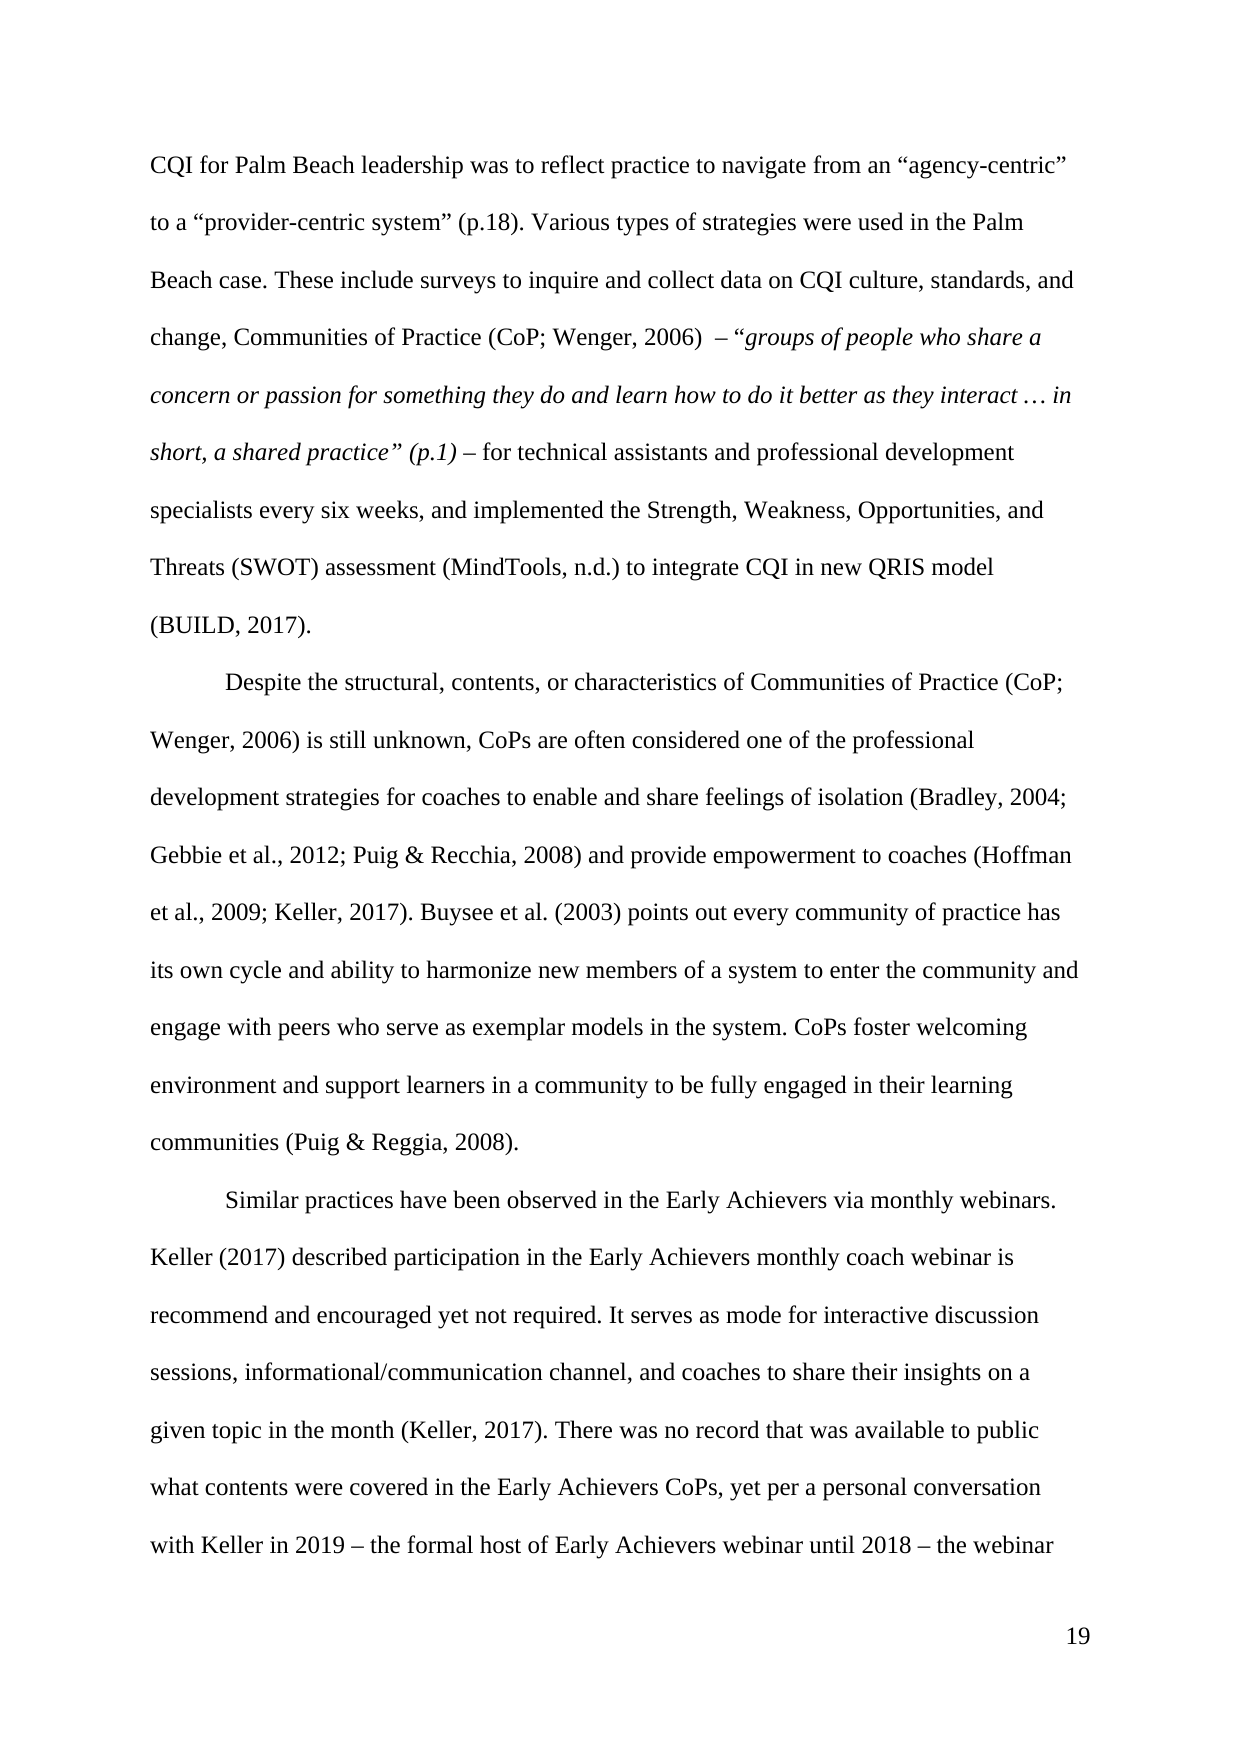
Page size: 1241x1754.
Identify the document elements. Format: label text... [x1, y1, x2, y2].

text Despite the structural, contents, or characteristics of Communities of Practice (CoP; Wenger, 2006) is still unknown, CoPs are often considered one of the professional development strategies for coaches to enable and share feelings of isolation (Bradley, 2004; Gebbie et al., 2012; Puig & Recchia, 2008) and provide empowerment to coaches (Hoffman et al., 2009; Keller, 2017). Buysee et al. (2003) points out every community of practice has its own cycle and ability to harmonize new members of a system to enter the community and engage with peers who serve as exemplar models in the system. CoPs foster welcoming environment and support learners in a community to be fully engaged in their learning communities (Puig & Reggia, 2008). [150, 667, 1090, 1156]
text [150, 150, 1090, 639]
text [150, 1185, 1090, 1559]
